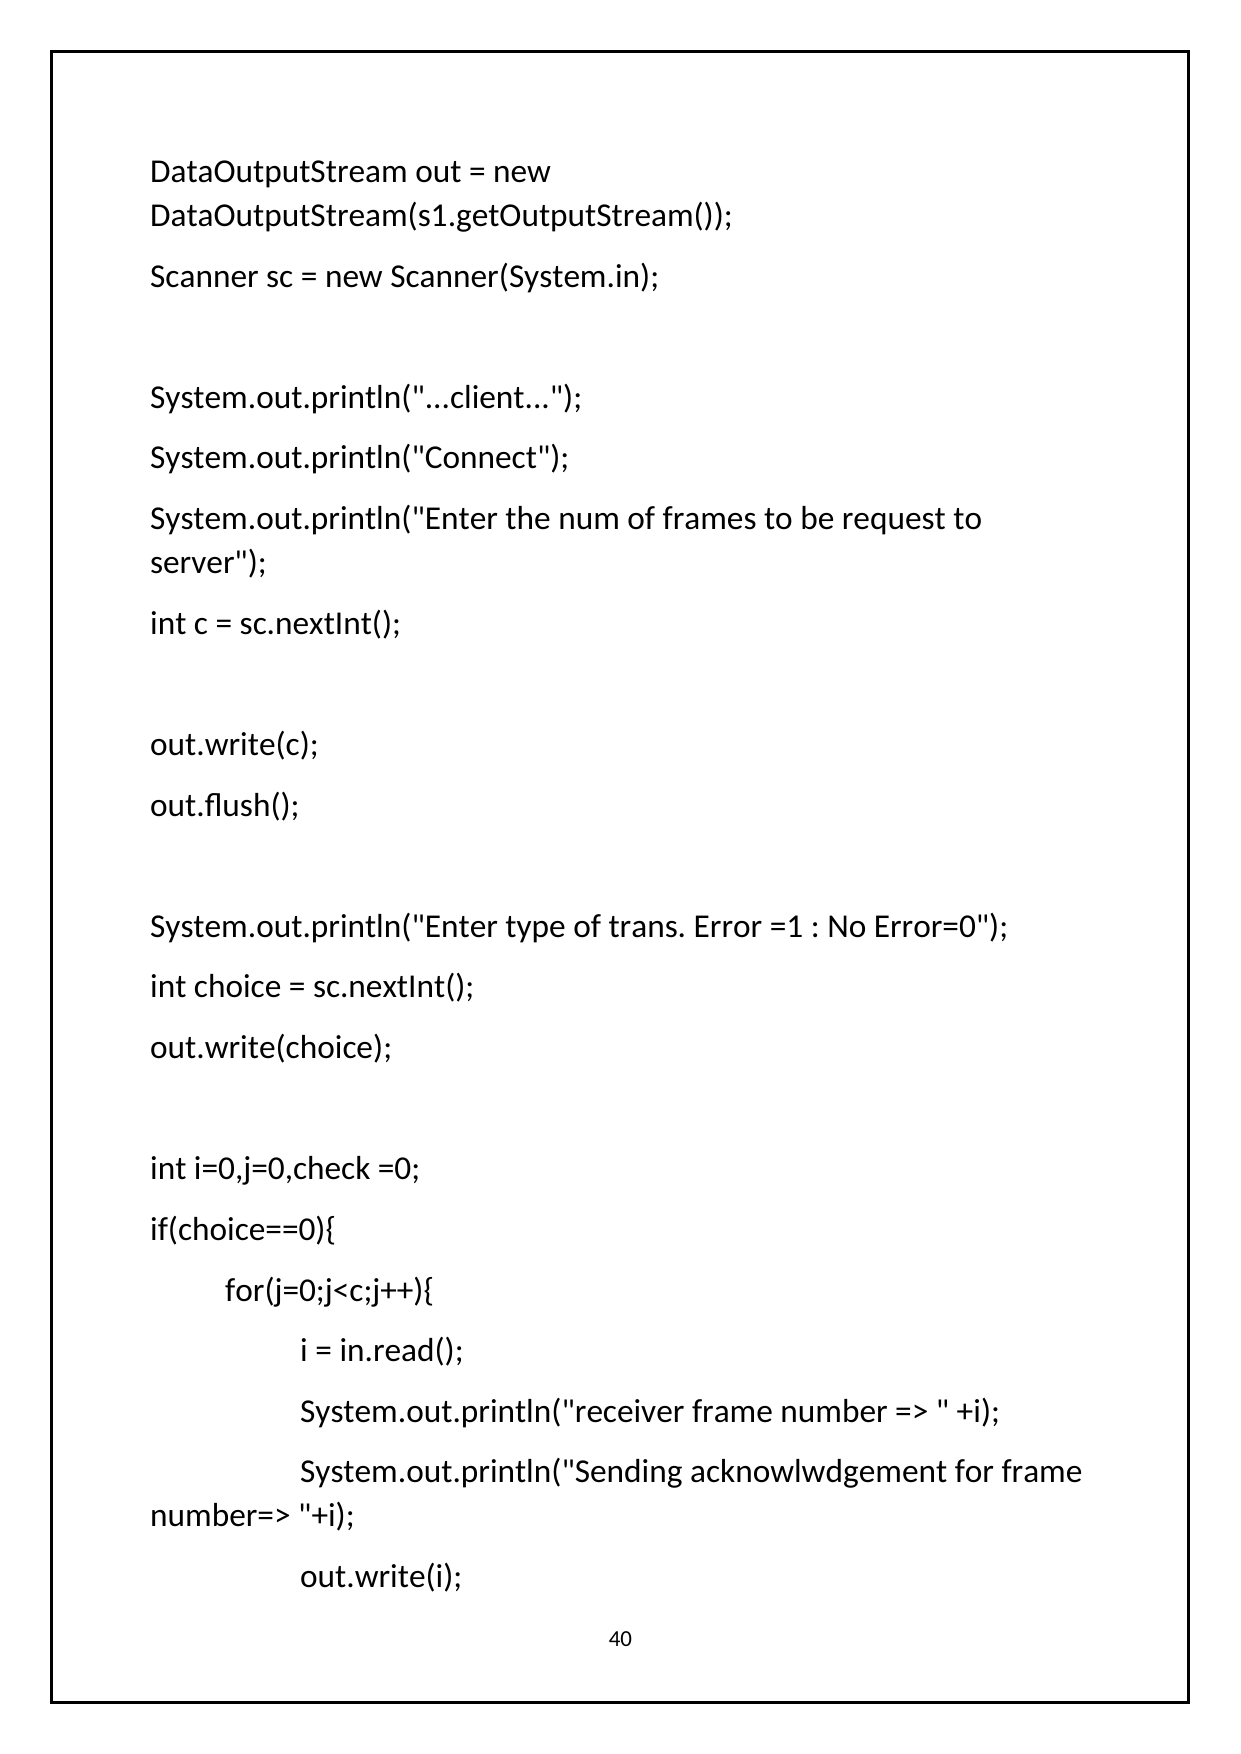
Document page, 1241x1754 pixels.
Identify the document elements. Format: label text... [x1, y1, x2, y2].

text System.out.println("Enter the num of frames to be request to server"); [150, 497, 1090, 582]
text System.out.println("...client..."); [150, 376, 1090, 417]
text out.write(i); [150, 1555, 1090, 1596]
text out.write(c); [150, 723, 1090, 764]
text if(choice==0){ [150, 1208, 1090, 1249]
text int choice = sc.nextInt(); [150, 965, 1090, 1006]
text int i=0,j=0,check =0; [150, 1147, 1090, 1188]
text DataOutputStream out = new DataOutputStream(s1.getOutputStream()); [150, 150, 1090, 235]
text System.out.println("Enter type of trans. Error =1 : No Error=0"); [150, 905, 1090, 946]
text out.write(choice); [150, 1026, 1090, 1067]
text System.out.println("Connect"); [150, 436, 1090, 477]
text System.out.println("receiver frame number => " +i); [150, 1390, 1090, 1431]
text out.flush(); [150, 783, 1090, 824]
text Scanner sc = new Scanner(System.in); [150, 254, 1090, 295]
text System.out.println("Sending acknowlwdgement for frame number=> "+i); [150, 1450, 1090, 1535]
text i = in.read(); [150, 1329, 1090, 1370]
text for(j=0;j<c;j++){ [150, 1268, 1090, 1309]
text int c = sc.nextInt(); [150, 602, 1090, 642]
